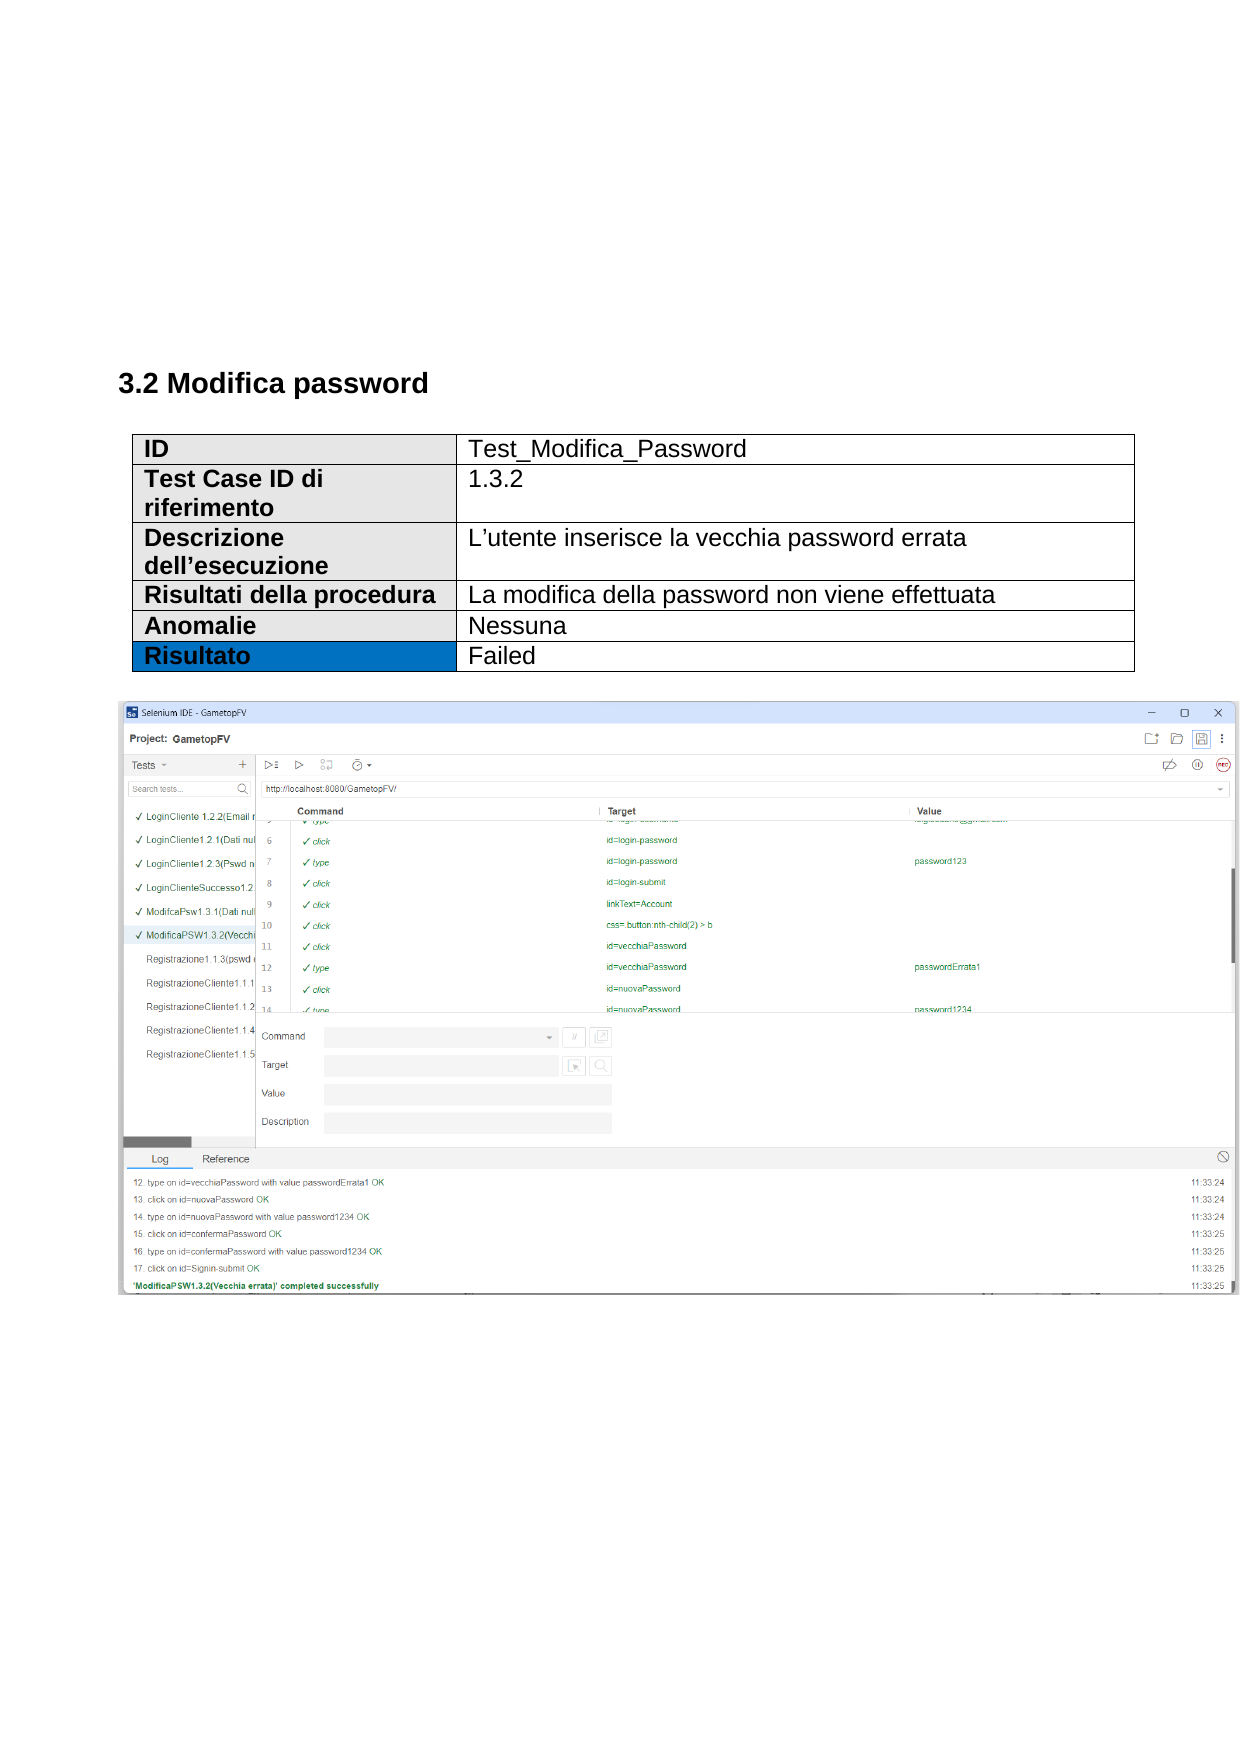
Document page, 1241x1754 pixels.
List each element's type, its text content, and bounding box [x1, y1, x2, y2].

picture [118, 701, 1240, 1295]
table_cell Anomalie [133, 611, 456, 641]
table_header Test_Modifica_Password [457, 435, 1134, 464]
table_cell Failed [457, 642, 1134, 671]
table_cell La modifica della password non viene effettuata [457, 581, 1134, 610]
table_cell Risultati della procedura [133, 581, 456, 610]
table_cell Descrizione dell’esecuzione [133, 523, 456, 580]
table_header ID [133, 435, 456, 464]
table_cell Nessuna [457, 611, 1134, 641]
table_cell Risultato [133, 642, 456, 671]
table_cell Test Case ID di riferimento [133, 465, 456, 522]
text 3.2 Modifica password [118, 366, 1122, 400]
table_cell L’utente inserisce la vecchia password errata [457, 523, 1134, 580]
table_cell 1.3.2 [457, 465, 1134, 522]
